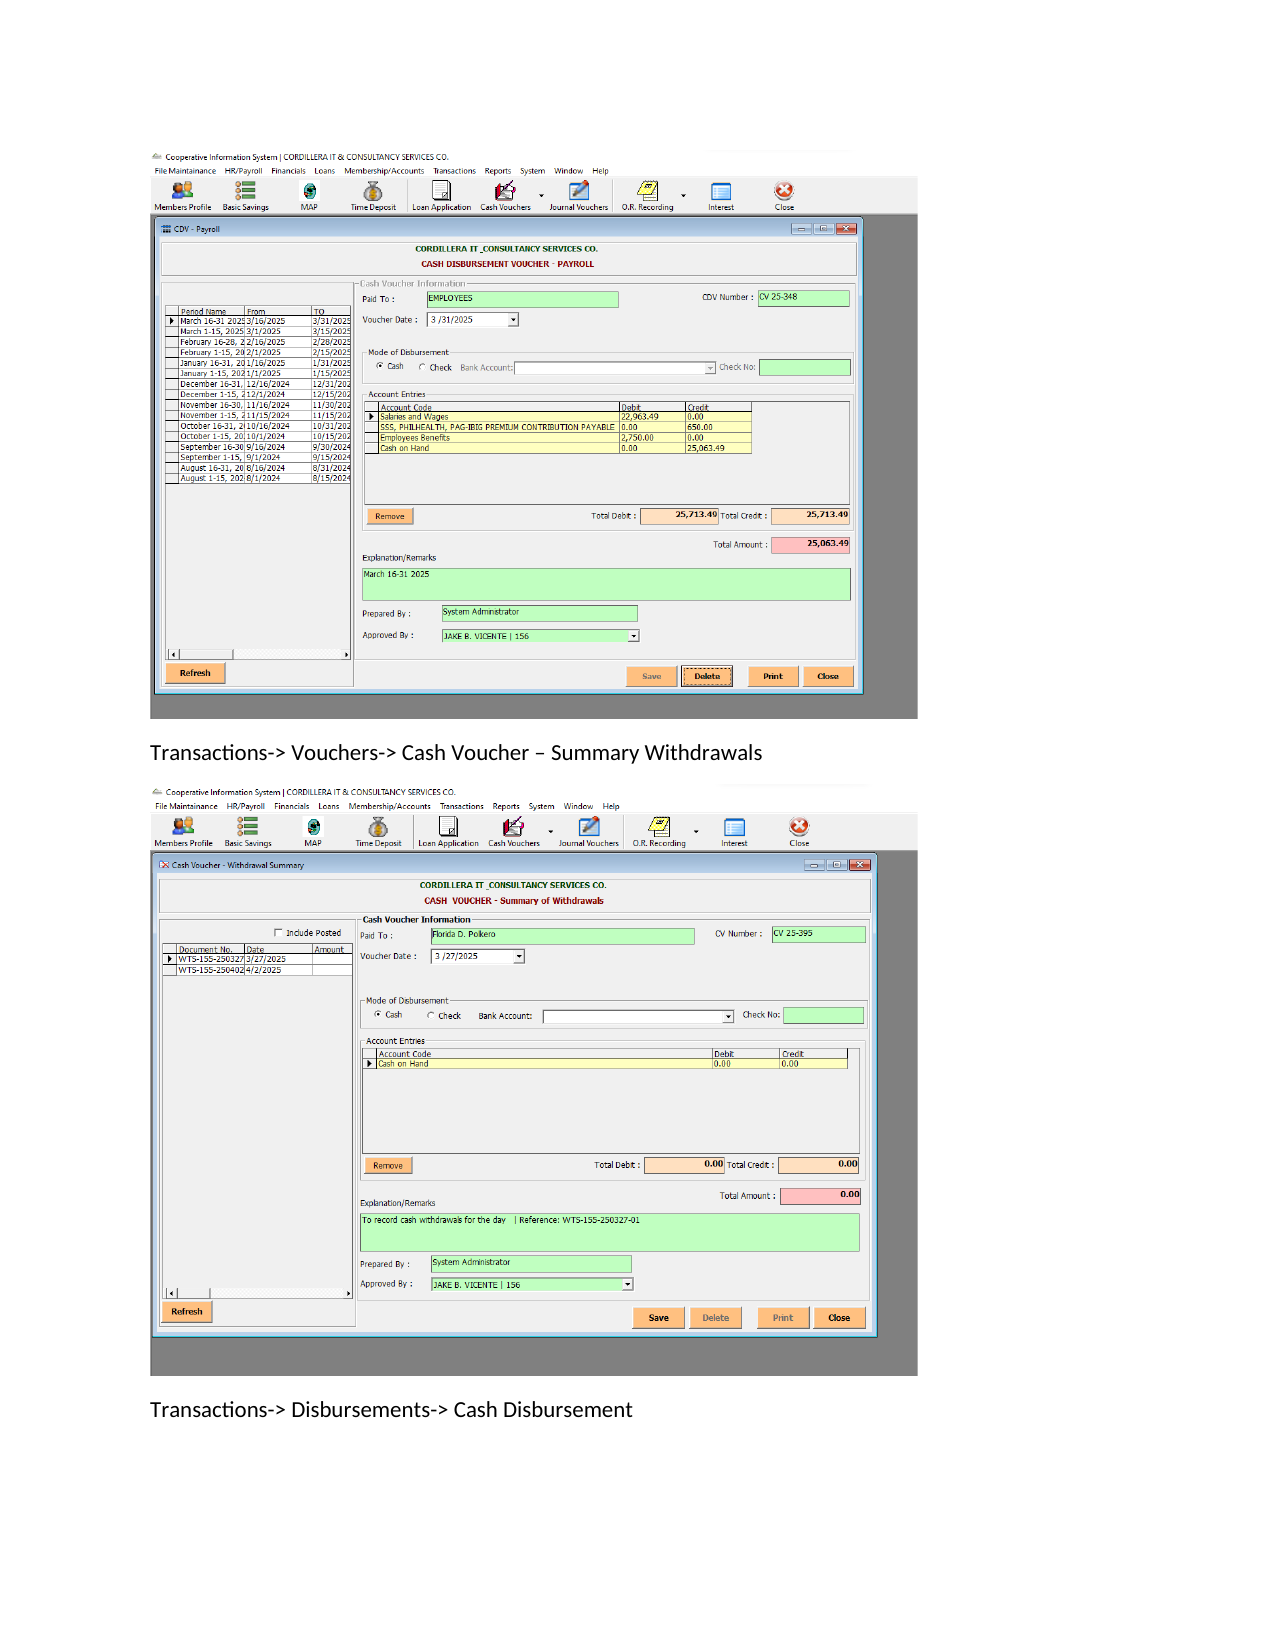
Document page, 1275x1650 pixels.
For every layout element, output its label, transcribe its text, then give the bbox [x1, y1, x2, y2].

picture [150, 150, 918, 719]
text Transactions-> Vouchers-> Cash Voucher – Summary Withdrawals [150, 738, 1125, 766]
picture [150, 784, 918, 1376]
text Transactions-> Disbursements-> Cash Disbursement [150, 1395, 1125, 1423]
